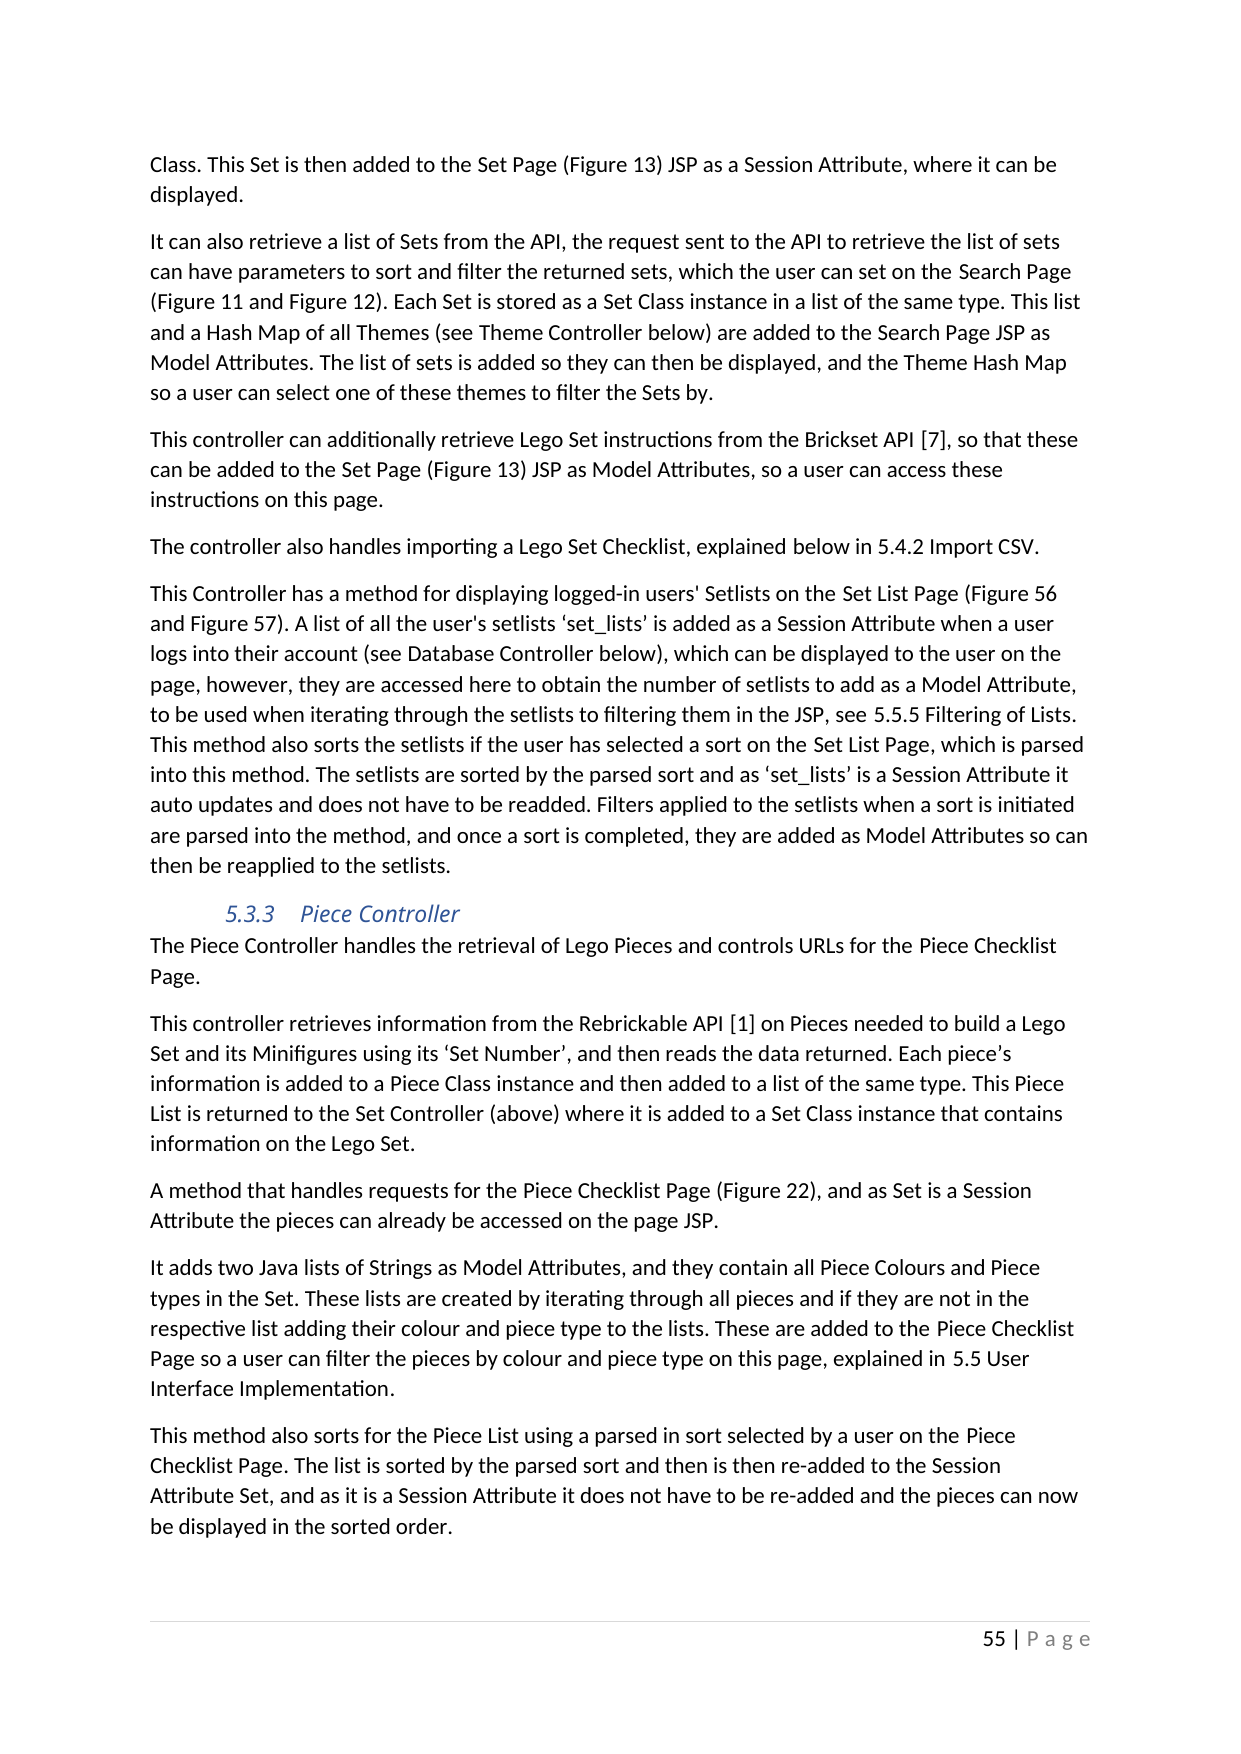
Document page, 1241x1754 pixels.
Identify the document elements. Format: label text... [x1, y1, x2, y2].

subtitle Piece Controller [225, 898, 1090, 929]
text This Controller has a method for displaying logged-in users' Setlists on the Set List Page (Figure 56 and Figure 57). A list of all the user's setlists ‘set_lists’ is added as a Session Attribute when a user logs into their account (see Database Controller below), which can be displayed to the user on the page, however, they are accessed here to obtain the number of setlists to add as a Model Attribute, to be used when iterating through the setlists to filtering them in the JSP, see 5.5.5 Filtering of Lists. This method also sorts the setlists if the user has selected a sort on the Set List Page, which is parsed into this method. The setlists are sorted by the parsed sort and as ‘set_lists’ is a Session Attribute it auto updates and does not have to be readded. Filters applied to the setlists when a sort is initiated are parsed into the method, and once a sort is completed, they are added as Model Attributes so can then be reapplied to the setlists. [150, 579, 1090, 879]
text A method that handles requests for the Piece Checklist Page (Figure 22), and as Set is a Session Attribute the pieces can already be accessed on the page JSP. [150, 1176, 1090, 1235]
text This controller retrieves information from the Rebrickable API [1] on Pieces needed to build a Lego Set and its Minifigures using its ‘Set Number’, and then reads the data returned. Each piece’s information is added to a Piece Class instance and then added to a list of the same type. This Piece List is returned to the Set Controller (above) where it is added to a Set Class instance that contains information on the Lego Set. [150, 1009, 1090, 1158]
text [150, 150, 1090, 208]
text The Piece Controller handles the retrieval of Lego Pieces and controls URLs for the Piece Checklist Page. [150, 932, 1090, 990]
text The controller also handles importing a Lego Set Checklist, explained below in 5.4.2 Import CSV. [150, 532, 1090, 560]
text This method also sorts for the Piece List using a parsed in sort selected by a user on the Piece Checklist Page. The list is sorted by the parsed sort and then is then re-added to the Session Attribute Set, and as it is a Session Attribute it does not have to be re-added and the pieces can now be displayed in the sorted order. [150, 1421, 1090, 1540]
text It can also retrieve a list of Sets from the API, the request sent to the API to retrieve the list of sets can have parameters to sort and filter the returned sets, which the user can set on the Search Page (Figure 11 and Figure 12). Each Set is stored as a Set Class instance in a list of the same type. This list and a Hash Map of all Themes (see Theme Controller below) are added to the Search Page JSP as Model Attributes. The list of sets is added so they can then be displayed, and the Theme Hash Map so a user can select one of these themes to filter the Sets by. [150, 227, 1090, 406]
text This controller can additionally retrieve Lego Set instructions from the Brickset API [7], so that these can be added to the Set Page (Figure 13) JSP as Model Attributes, so a user can access these instructions on this page. [150, 425, 1090, 513]
text It adds two Java lists of Strings as Model Attributes, and they contain all Piece Colours and Piece types in the Set. These lists are created by iterating through all pieces and if they are not in the respective list adding their colour and piece type to the lists. These are added to the Piece Checklist Page so a user can filter the pieces by colour and piece type on this page, explained in 5.5 User Interface Implementation. [150, 1253, 1090, 1402]
